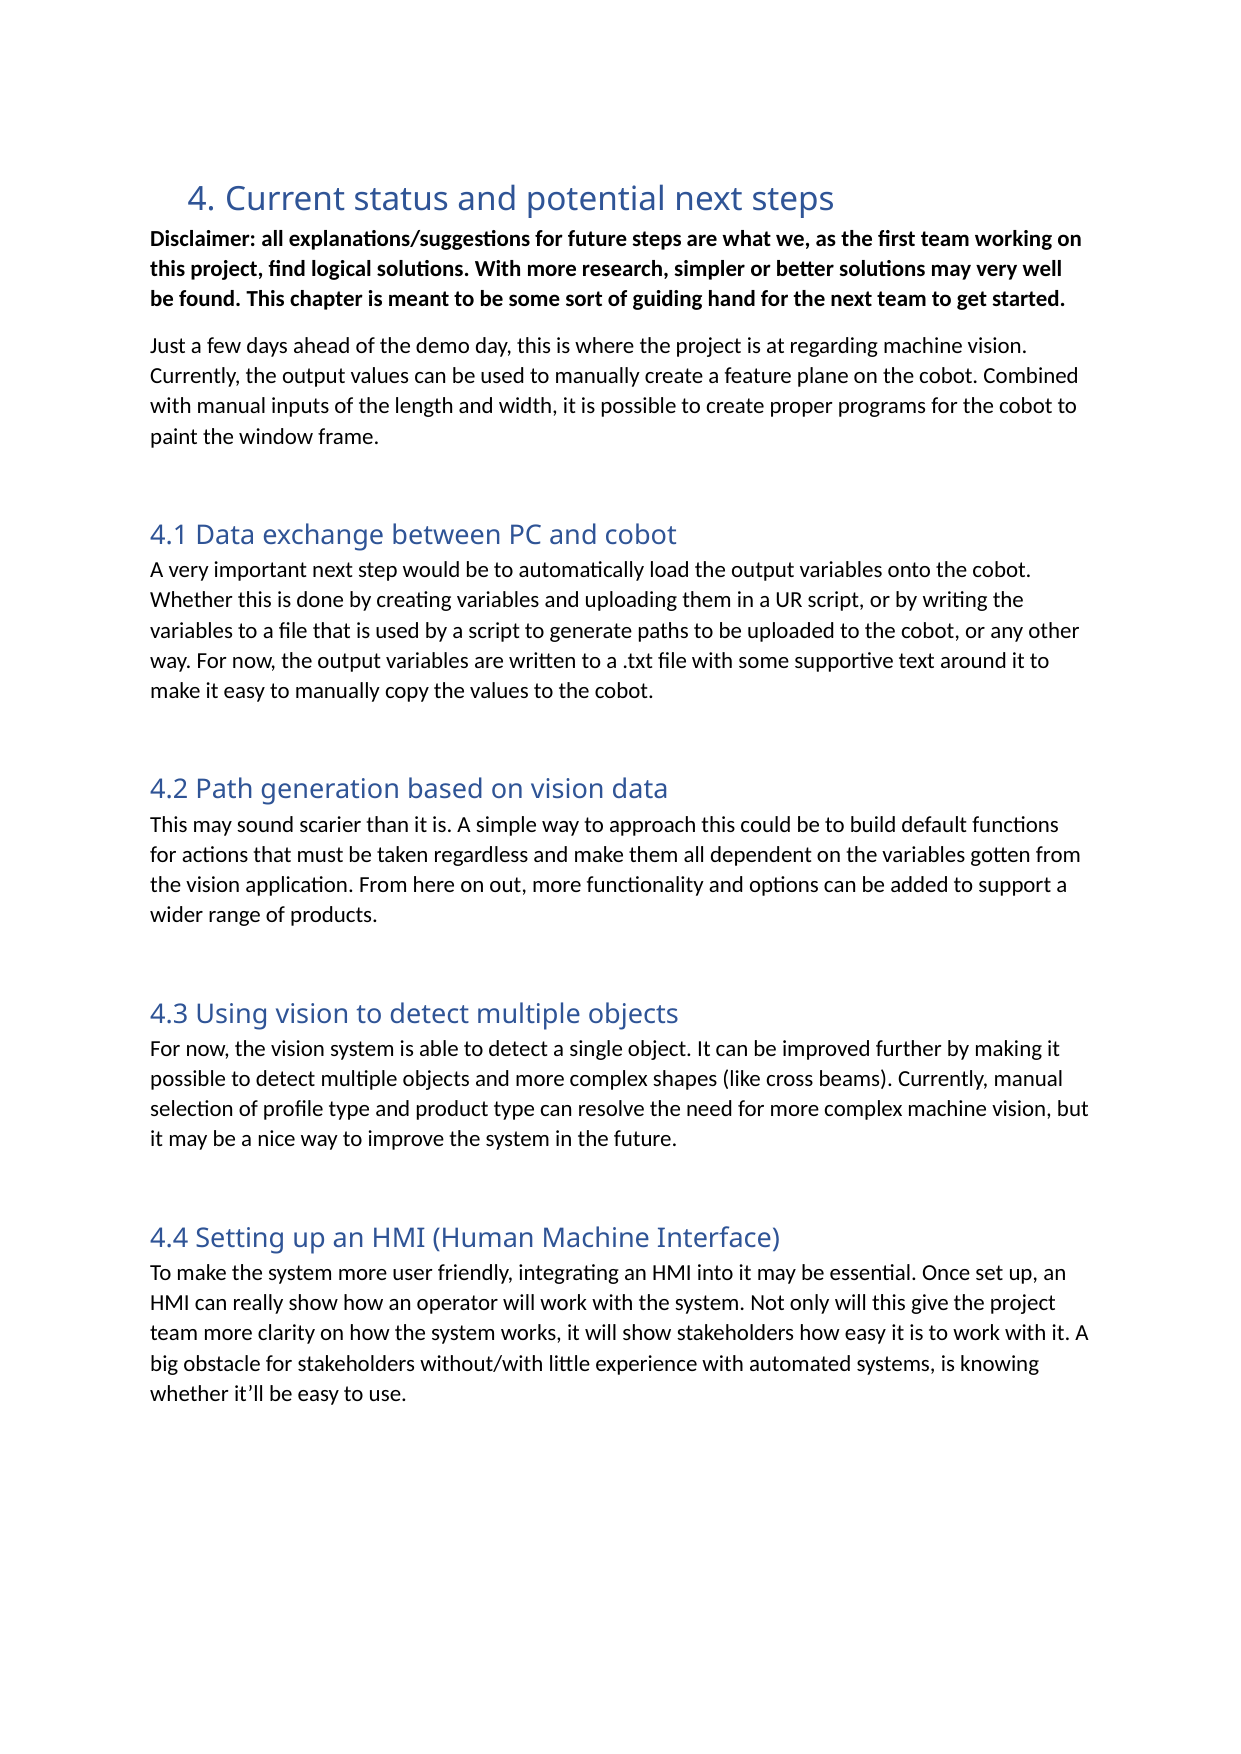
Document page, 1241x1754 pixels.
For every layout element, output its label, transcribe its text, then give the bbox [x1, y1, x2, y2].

text Disclaimer: all explanations/suggestions for future steps are what we, as the first team working on this project, find logical solutions. With more research, simpler or better solutions may very well be found. This chapter is meant to be some sort of guiding hand for the next team to get started. [150, 224, 1090, 312]
text To make the system more user friendly, integrating an HMI into it may be essential. Once set up, an HMI can really show how an operator will work with the system. Not only will this give the project team more clarity on how the system works, it will show stakeholders how easy it is to work with it. A big obstacle for stakeholders without/with little experience with automated systems, is knowing whether it’ll be easy to use. [150, 1258, 1090, 1407]
subtitle 4.2 Path generation based on vision data [150, 770, 1090, 807]
text Just a few days ahead of the demo day, this is where the project is at regarding machine vision. Currently, the output values can be used to manually create a feature plane on the cobot. Combined with manual inputs of the length and width, it is possible to create proper programs for the cobot to paint the window frame. [150, 331, 1090, 450]
subtitle 4.4 Setting up an HMI (Human Machine Interface) [150, 1218, 1090, 1255]
text A very important next step would be to automatically load the output variables onto the cobot. Whether this is done by creating variables and uploading them in a UR script, or by writing the variables to a file that is used by a script to generate paths to be uploaded to the cobot, or any other way. For now, the output variables are written to a .txt file with some supportive text around it to make it easy to manually copy the values to the cobot. [150, 555, 1090, 704]
subtitle Current status and potential next steps [187, 175, 1090, 220]
subtitle 4.3 Using vision to detect multiple objects [150, 994, 1090, 1031]
text For now, the vision system is able to detect a single object. It can be improved further by making it possible to detect multiple objects and more complex shapes (like cross beams). Currently, manual selection of profile type and product type can resolve the need for more complex machine vision, but it may be a nice way to improve the system in the future. [150, 1034, 1090, 1153]
text This may sound scarier than it is. A simple way to approach this could be to build default functions for actions that must be taken regardless and make them all dependent on the variables gotten from the vision application. From here on out, more functionality and options can be added to support a wider range of products. [150, 810, 1090, 928]
subtitle 4.1 Data exchange between PC and cobot [150, 516, 1090, 552]
